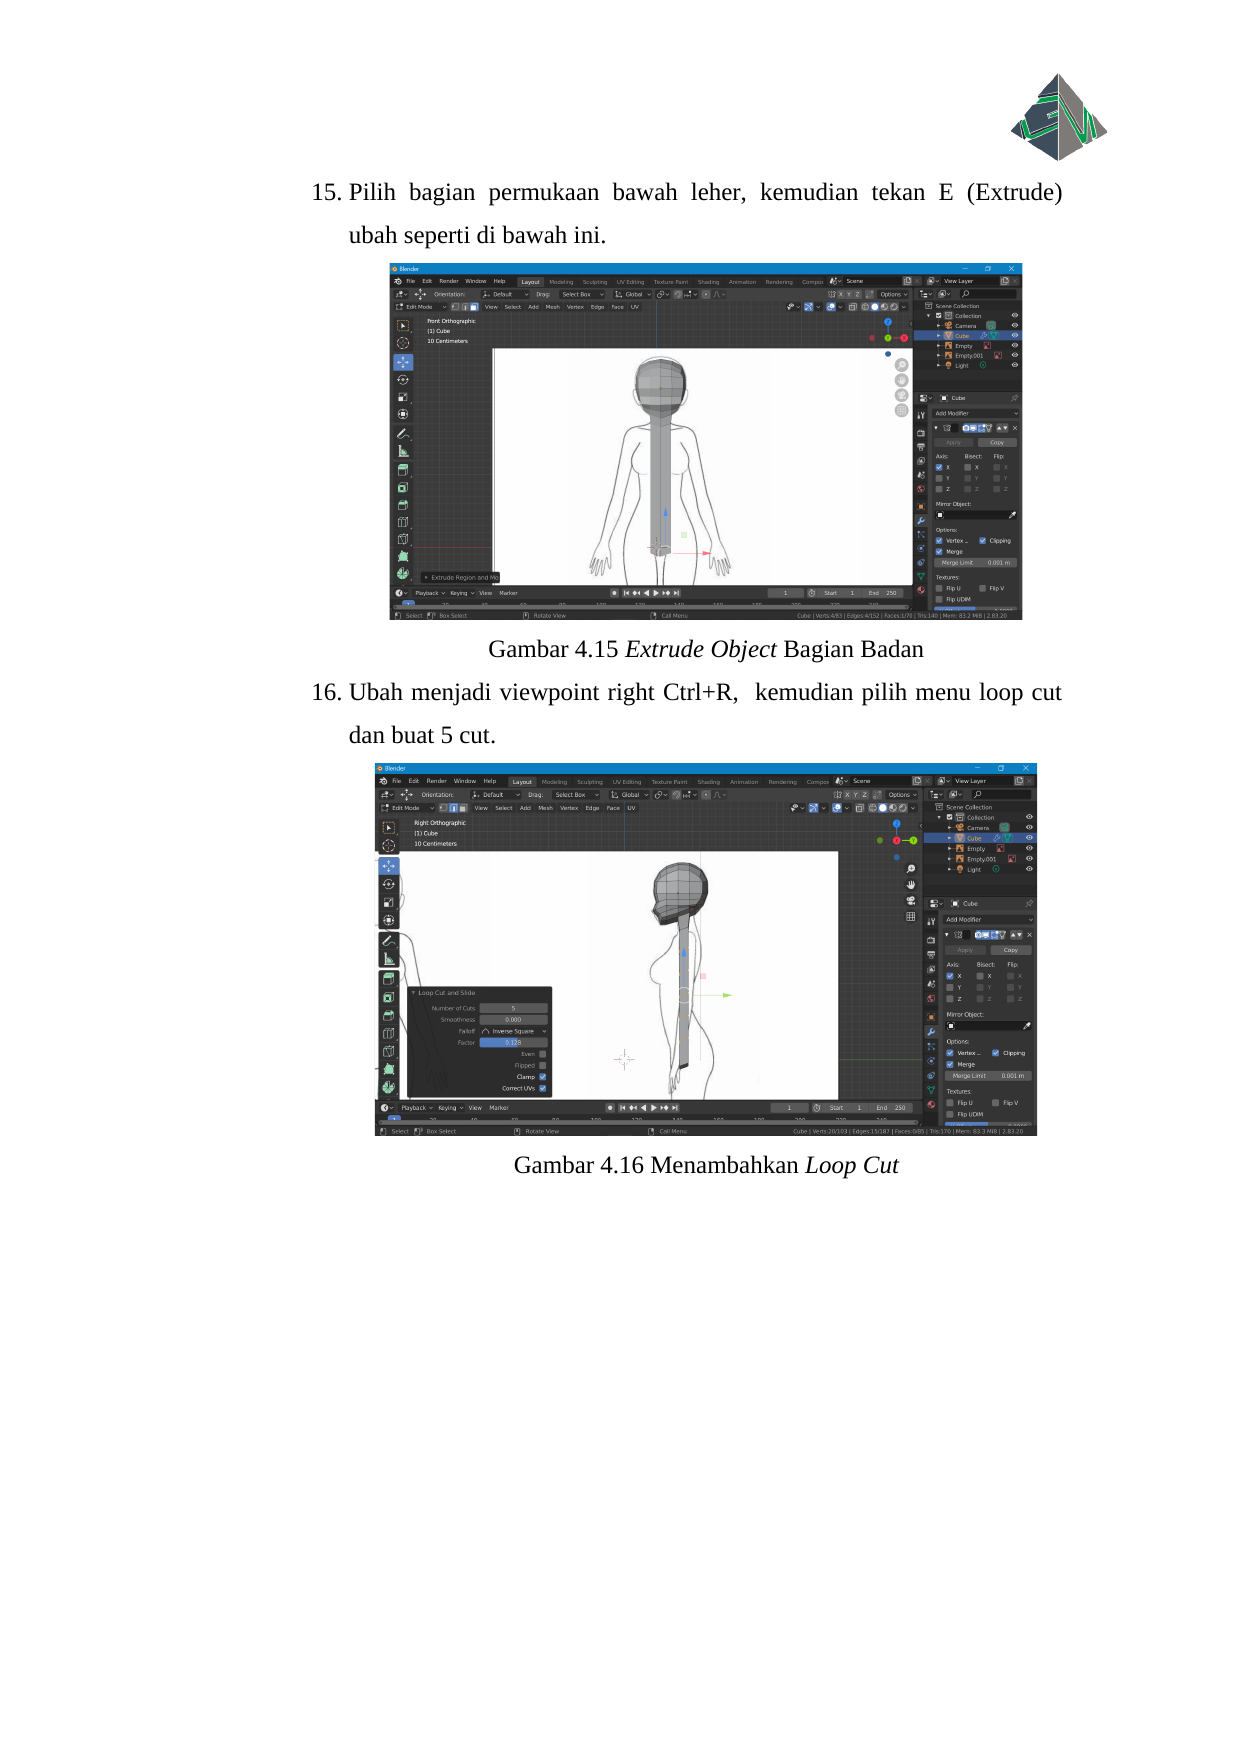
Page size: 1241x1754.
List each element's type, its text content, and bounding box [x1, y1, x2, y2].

picture [389, 263, 1023, 620]
list Pilih bagian permukaan bawah leher, kemudian tekan E (Extrude) ubah seperti di bawah ini. [311, 177, 1063, 249]
picture [374, 763, 1038, 1136]
picture [1010, 73, 1108, 161]
subtitle Extrude Object Bagian Badan [349, 634, 1063, 662]
subtitle Menambahkan Loop Cut [349, 1150, 1063, 1179]
list Ubah menjadi viewpoint right Ctrl+R, kemudian pilih menu loop cut dan buat 5 cut. [311, 677, 1063, 749]
